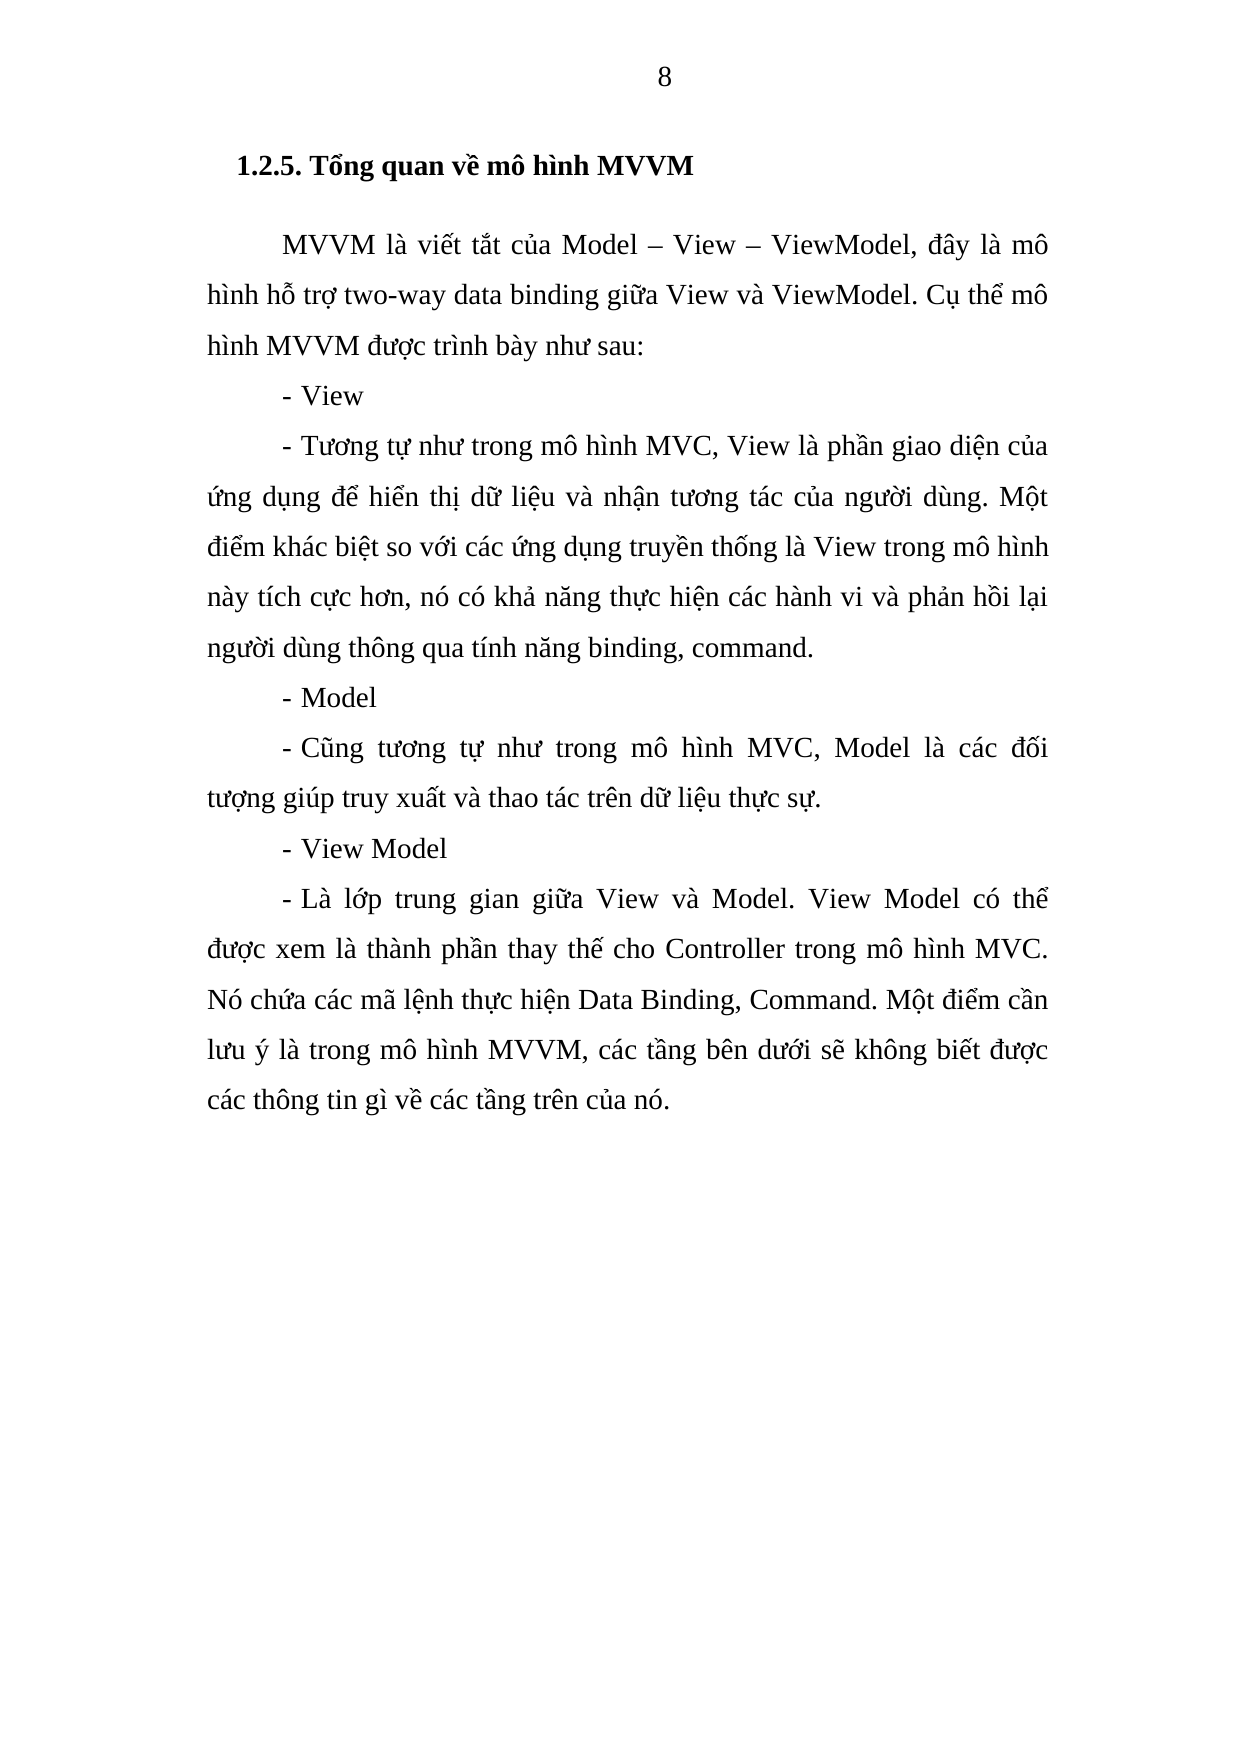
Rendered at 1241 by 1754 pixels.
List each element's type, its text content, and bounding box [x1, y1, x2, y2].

list View [207, 378, 1050, 412]
list Là lớp trung gian giữa View và Model. View Model có thể được xem là thành phần thay thế cho Controller trong mô hình MVC. Nó chứa các mã lệnh thực hiện Data Binding, Command. Một điểm cần lưu ý là trong mô hình MVVM, các tầng bên dưới sẽ không biết được các thông tin gì về các tầng trên của nó. [207, 881, 1050, 1116]
subtitle Tổng quan về mô hình MVVM [177, 148, 1122, 181]
list Cũng tương tự như trong mô hình MVC, Model là các đối tượng giúp truy xuất và thao tác trên dữ liệu thực sự. [207, 730, 1050, 814]
list MVVM là viết tắt của Model – View – ViewModel, đây là mô hình hỗ trợ two-way data binding giữa View và ViewModel. Cụ thể mô hình MVVM được trình bày như sau: [207, 227, 1050, 361]
list Tương tự như trong mô hình MVC, View là phần giao diện của ứng dụng để hiển thị dữ liệu và nhận tương tác của người dùng. Một điểm khác biệt so với các ứng dụng truyền thống là View trong mô hình này tích cực hơn, nó có khả năng thực hiện các hành vi và phản hồi lại người dùng thông qua tính năng binding, command. [207, 428, 1050, 663]
list Model [207, 680, 1050, 713]
list View Model [207, 831, 1050, 864]
